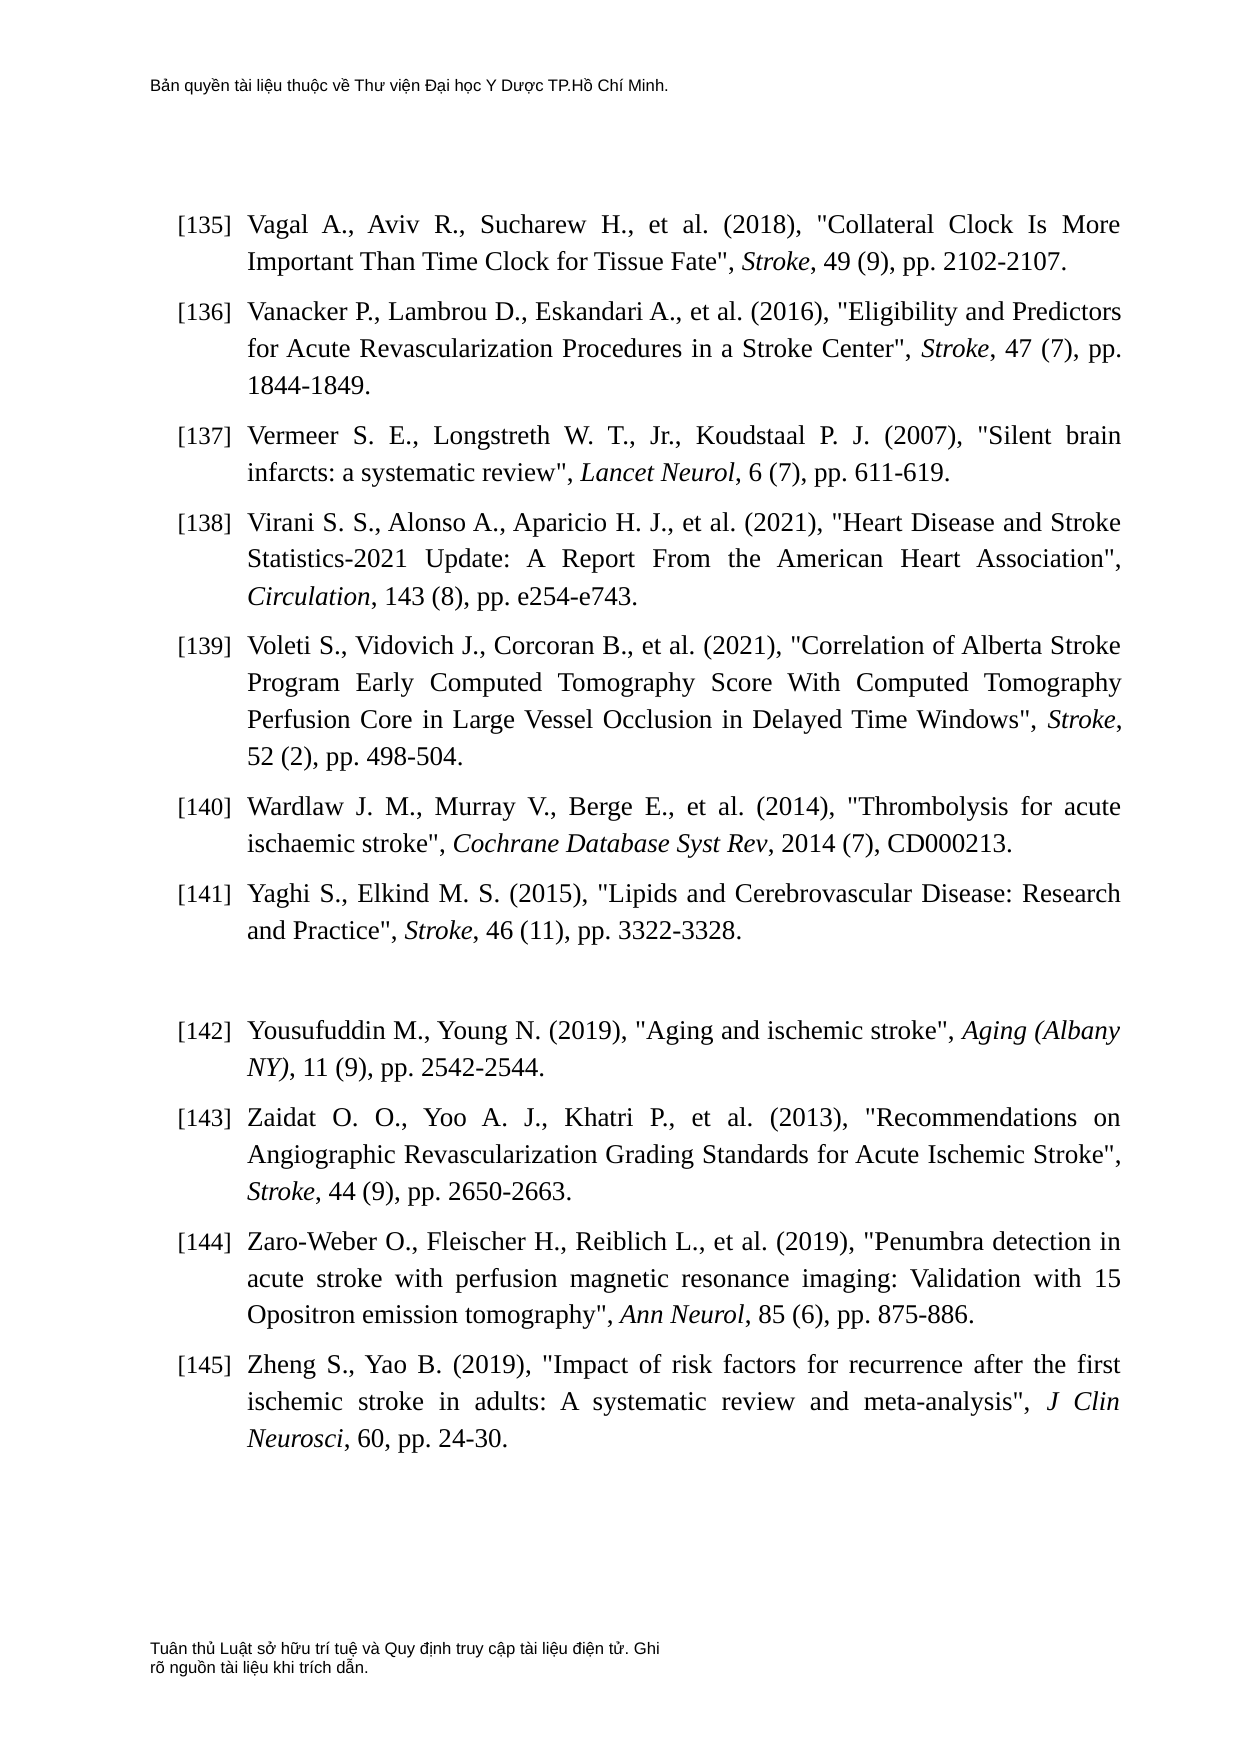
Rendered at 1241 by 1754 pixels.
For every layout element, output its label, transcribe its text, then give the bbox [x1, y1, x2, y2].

list Zaro-Weber O., Fleischer H., Reiblich L., et al. (2019), "Penumbra detection in acute stroke with perfusion magnetic resonance imaging: Validation with 15 Opositron emission tomography", Ann Neurol, 85 (6), pp. 875-886. [177, 1225, 1122, 1330]
list Zaidat O. O., Yoo A. J., Khatri P., et al. (2013), "Recommendations on Angiographic Revascularization Grading Standards for Acute Ischemic Stroke", Stroke, 44 (9), pp. 2650-2663. [177, 1101, 1122, 1206]
list Zheng S., Yao B. (2019), "Impact of risk factors for recurrence after the first ischemic stroke in adults: A systematic review and meta-analysis", J Clin Neurosci, 60, pp. 24-30. [177, 1348, 1122, 1453]
list Vanacker P., Lambrou D., Eskandari A., et al. (2016), "Eligibility and Predictors for Acute Revascularization Procedures in a Stroke Center", Stroke, 47 (7), pp. 1844-1849. [177, 295, 1122, 400]
list Yaghi S., Elkind M. S. (2015), "Lipids and Cerebrovascular Disease: Research and Practice", Stroke, 46 (11), pp. 3322-3328. [177, 877, 1122, 946]
list Vermeer S. E., Longstreth W. T., Jr., Koudstaal P. J. (2007), "Silent brain infarcts: a systematic review", Lancet Neurol, 6 (7), pp. 611-619. [177, 419, 1122, 487]
list Yousufuddin M., Young N. (2019), "Aging and ischemic stroke", Aging (Albany NY), 11 (9), pp. 2542-2544. [177, 1014, 1122, 1082]
list Voleti S., Vidovich J., Corcoran B., et al. (2021), "Correlation of Alberta Stroke Program Early Computed Tomography Score With Computed Tomography Perfusion Core in Large Vessel Occlusion in Delayed Time Windows", Stroke, 52 (2), pp. 498-504. [177, 629, 1122, 771]
list Wardlaw J. M., Murray V., Berge E., et al. (2014), "Thrombolysis for acute ischaemic stroke", Cochrane Database Syst Rev, 2014 (7), CD000213. [177, 790, 1122, 858]
list Virani S. S., Alonso A., Aparicio H. J., et al. (2021), "Heart Disease and Stroke Statistics-2021 Update: A Report From the American Heart Association", Circulation, 143 (8), pp. e254-e743. [177, 506, 1122, 611]
list Vagal A., Aviv R., Sucharew H., et al. (2018), "Collateral Clock Is More Important Than Time Clock for Tissue Fate", Stroke, 49 (9), pp. 2102-2107. [177, 208, 1122, 276]
